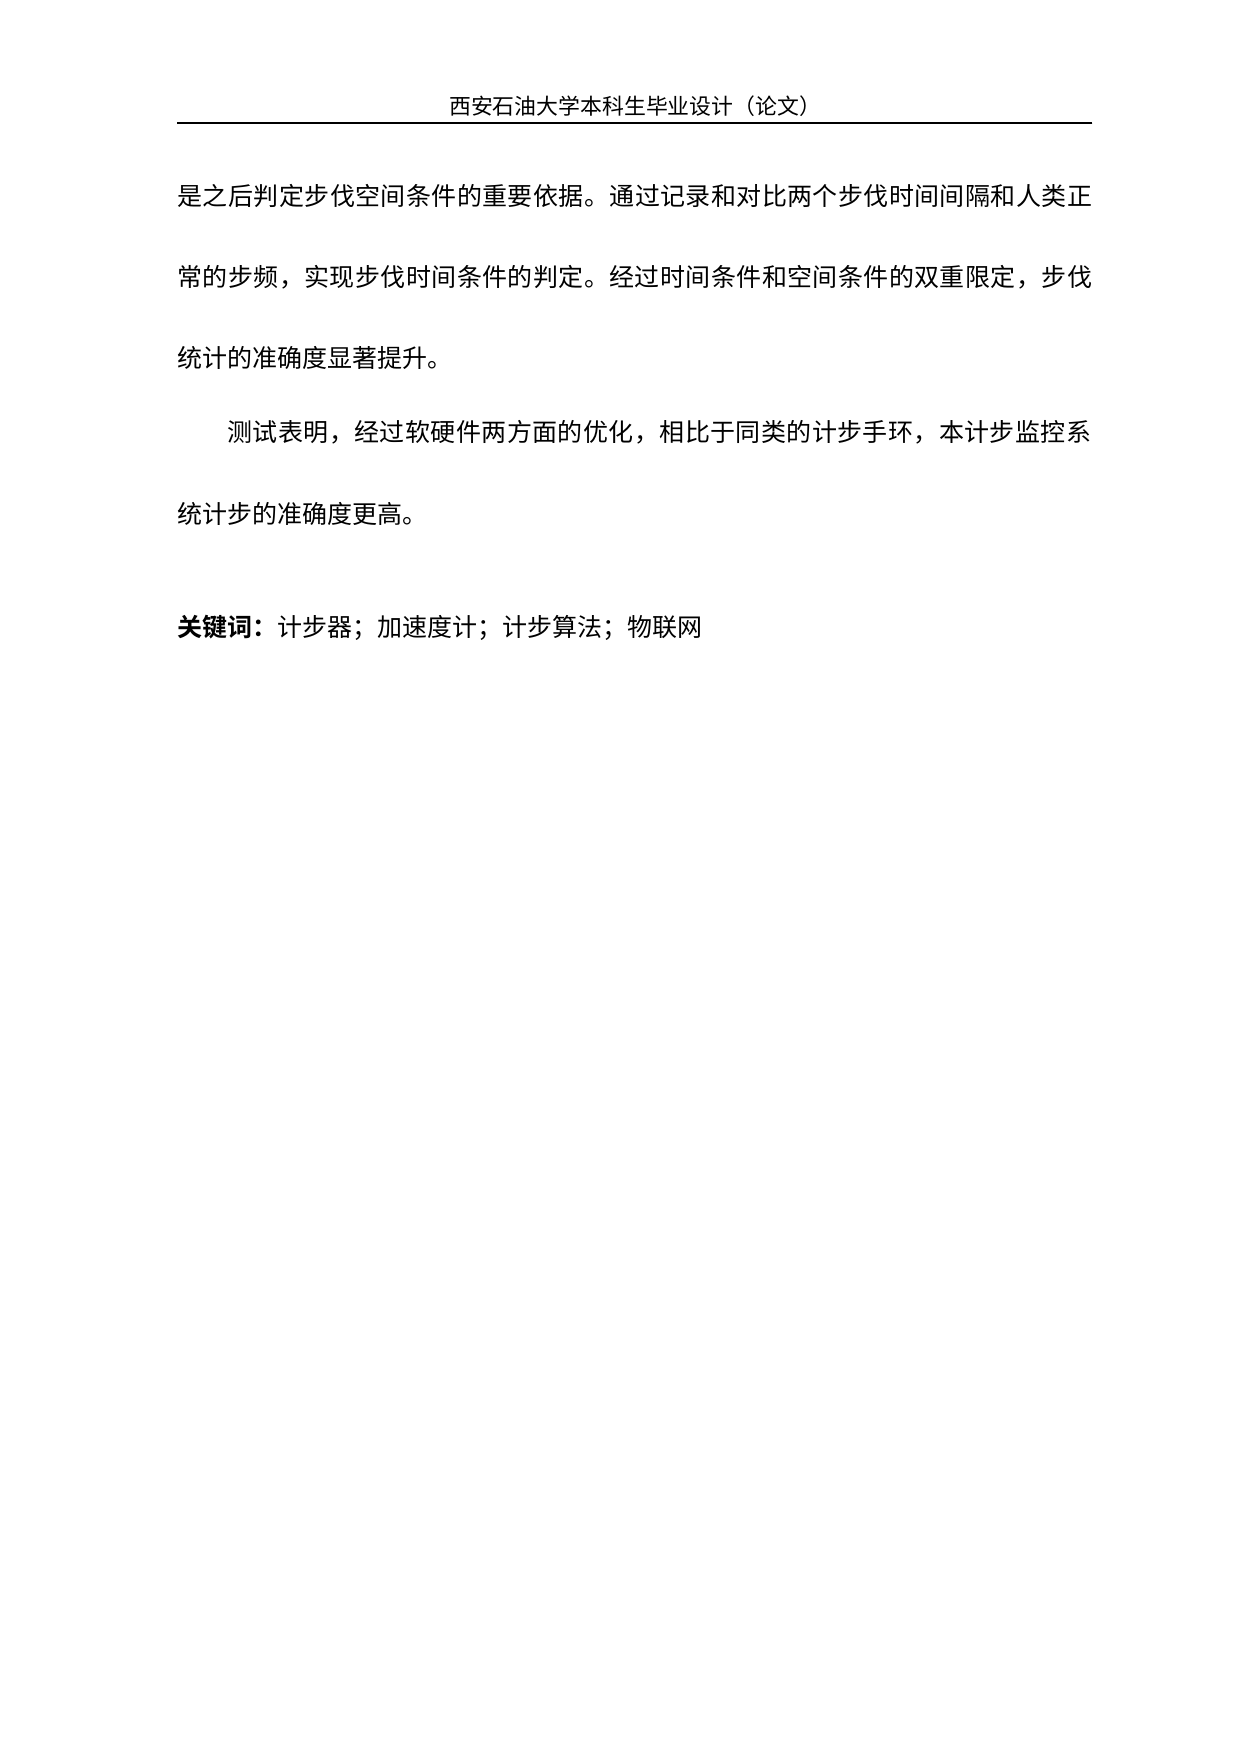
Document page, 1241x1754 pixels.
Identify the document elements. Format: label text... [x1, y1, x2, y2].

text 关键词：计步器；加速度计；计步算法；物联网 [177, 593, 1092, 658]
text 测试表明，经过软硬件两方面的优化，相比于同类的计步手环，本计步监控系统计步的准确度更高。 [177, 398, 1092, 545]
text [177, 162, 1092, 389]
